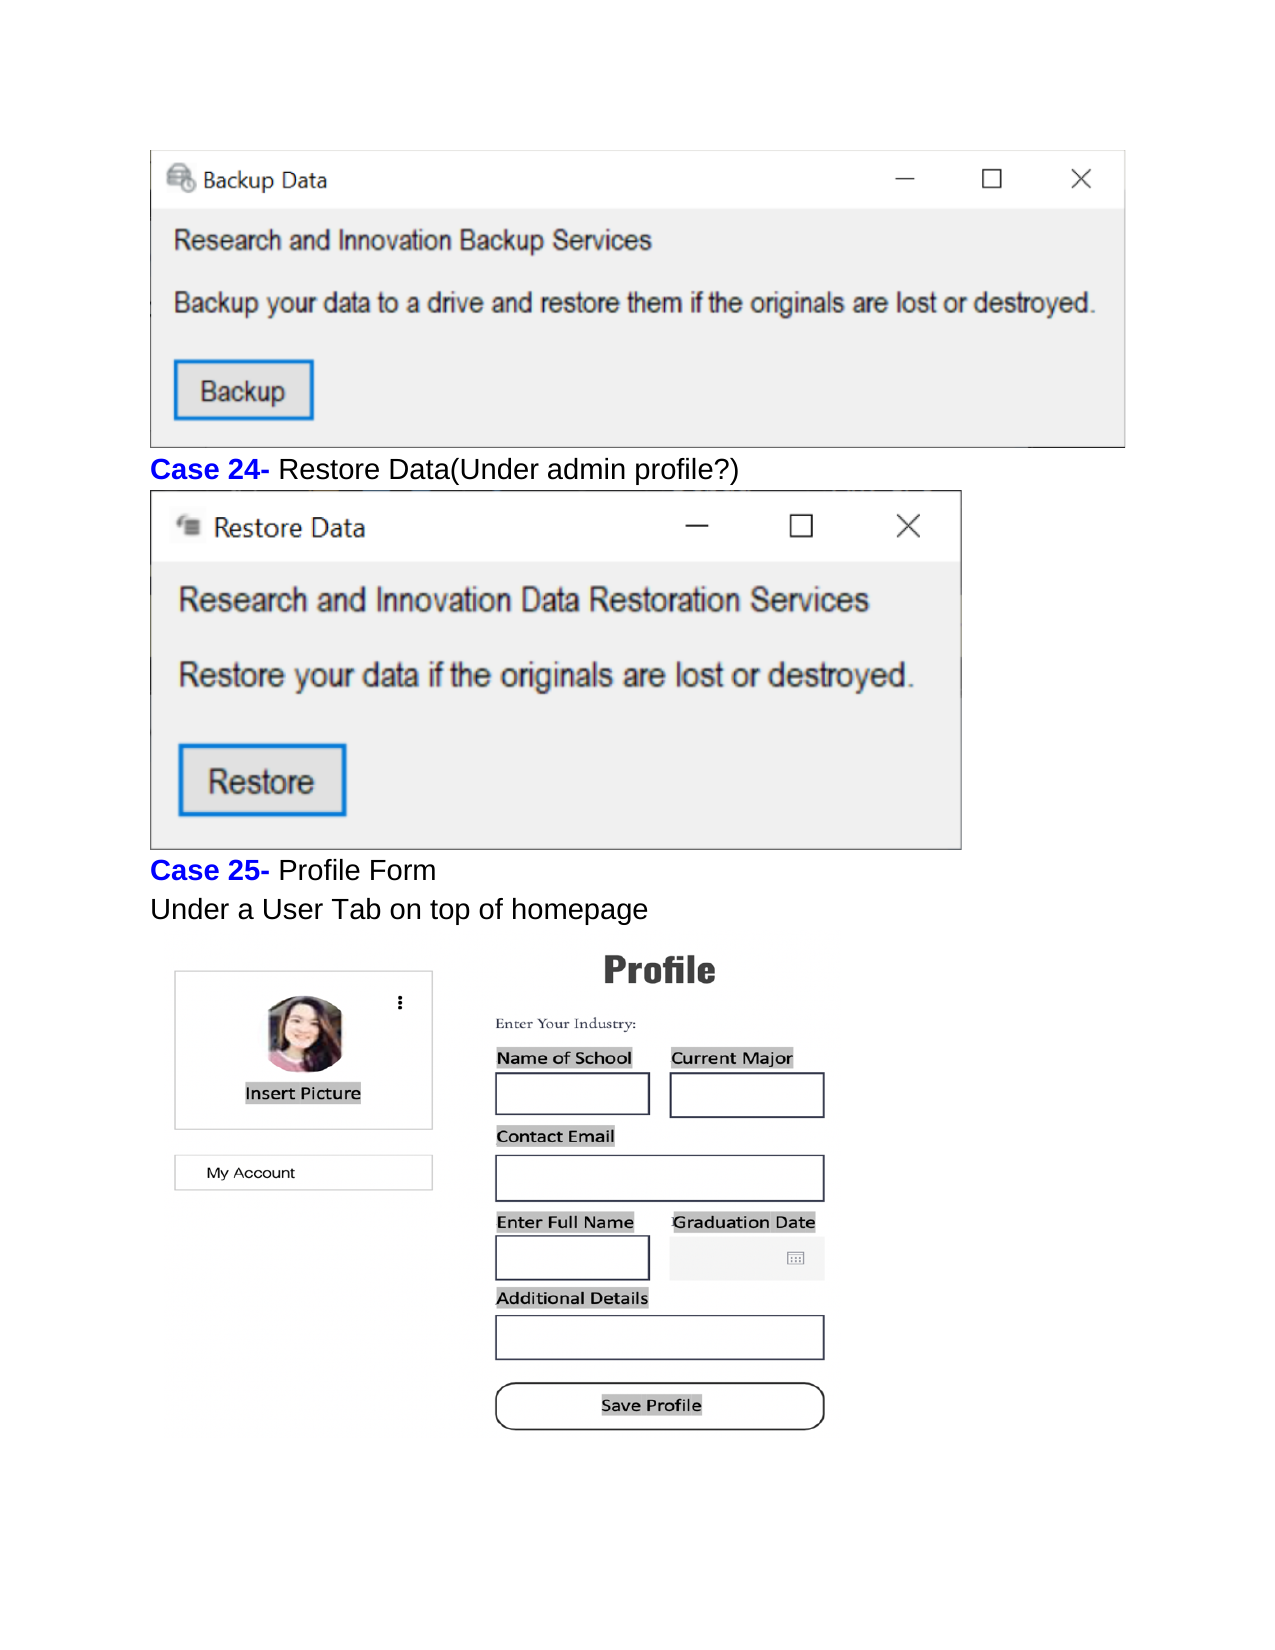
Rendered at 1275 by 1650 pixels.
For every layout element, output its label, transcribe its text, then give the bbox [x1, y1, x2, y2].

text Under a User Tab on top of homepage [150, 892, 1125, 925]
text Case 25- Profile Form [150, 853, 1125, 887]
picture [150, 930, 857, 1438]
picture [150, 150, 1125, 448]
text Case 24- Restore Data(Under admin profile?) [150, 452, 1125, 485]
picture [150, 490, 962, 850]
